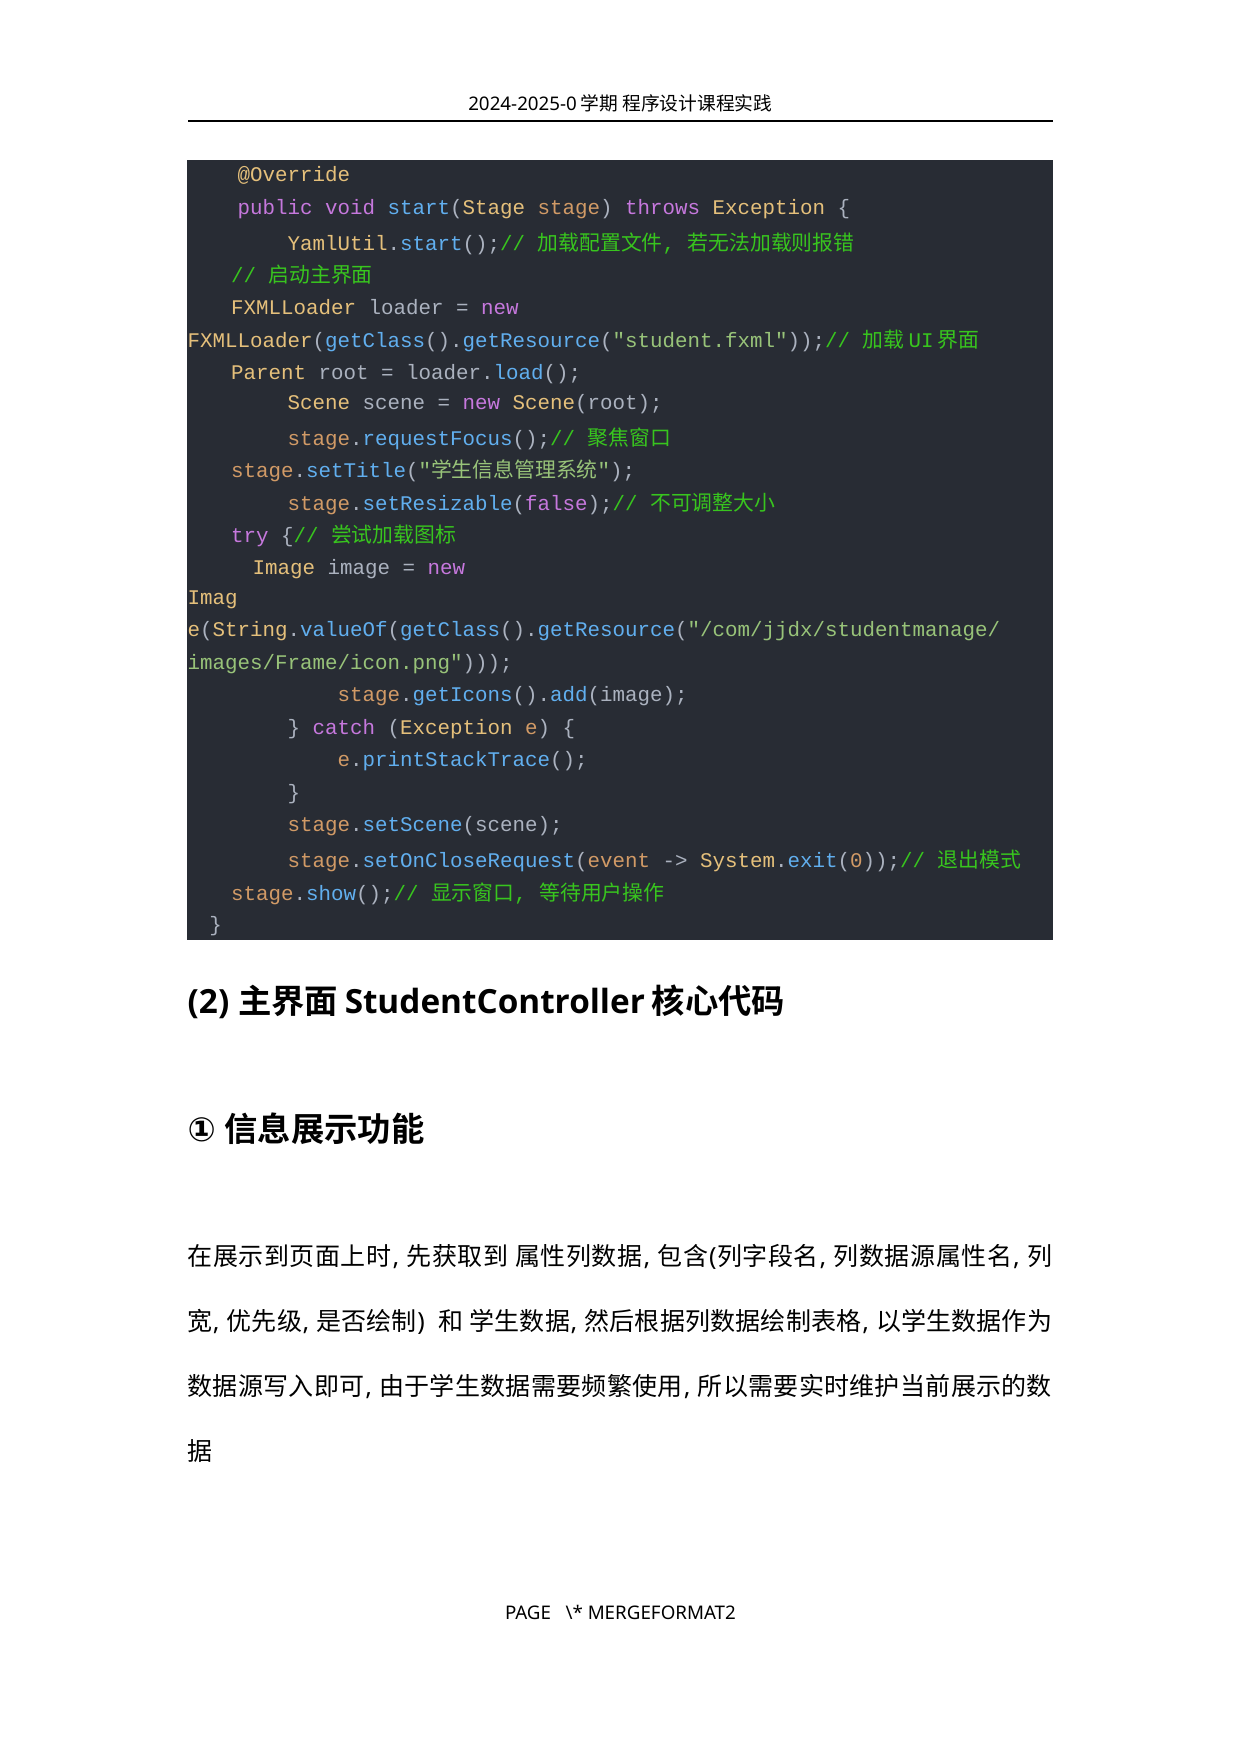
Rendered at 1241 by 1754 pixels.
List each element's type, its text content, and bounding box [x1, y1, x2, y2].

subtitle (2) 主界面StudentController核心代码 [187, 967, 1053, 1032]
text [187, 160, 1053, 940]
text 在展示到页面上时, 先获取到 属性列数据, 包含(列字段名, 列数据源属性名, 列宽, 优先级, 是否绘制) 和 学生数据, 然后根据列数据绘制表格, 以学生数据作为数据源写入即可, 由于学生数据需要频繁使用, 所以需要实时维护当前展示的数据 [187, 1222, 1053, 1482]
subtitle ① 信息展示功能 [187, 1094, 1053, 1159]
